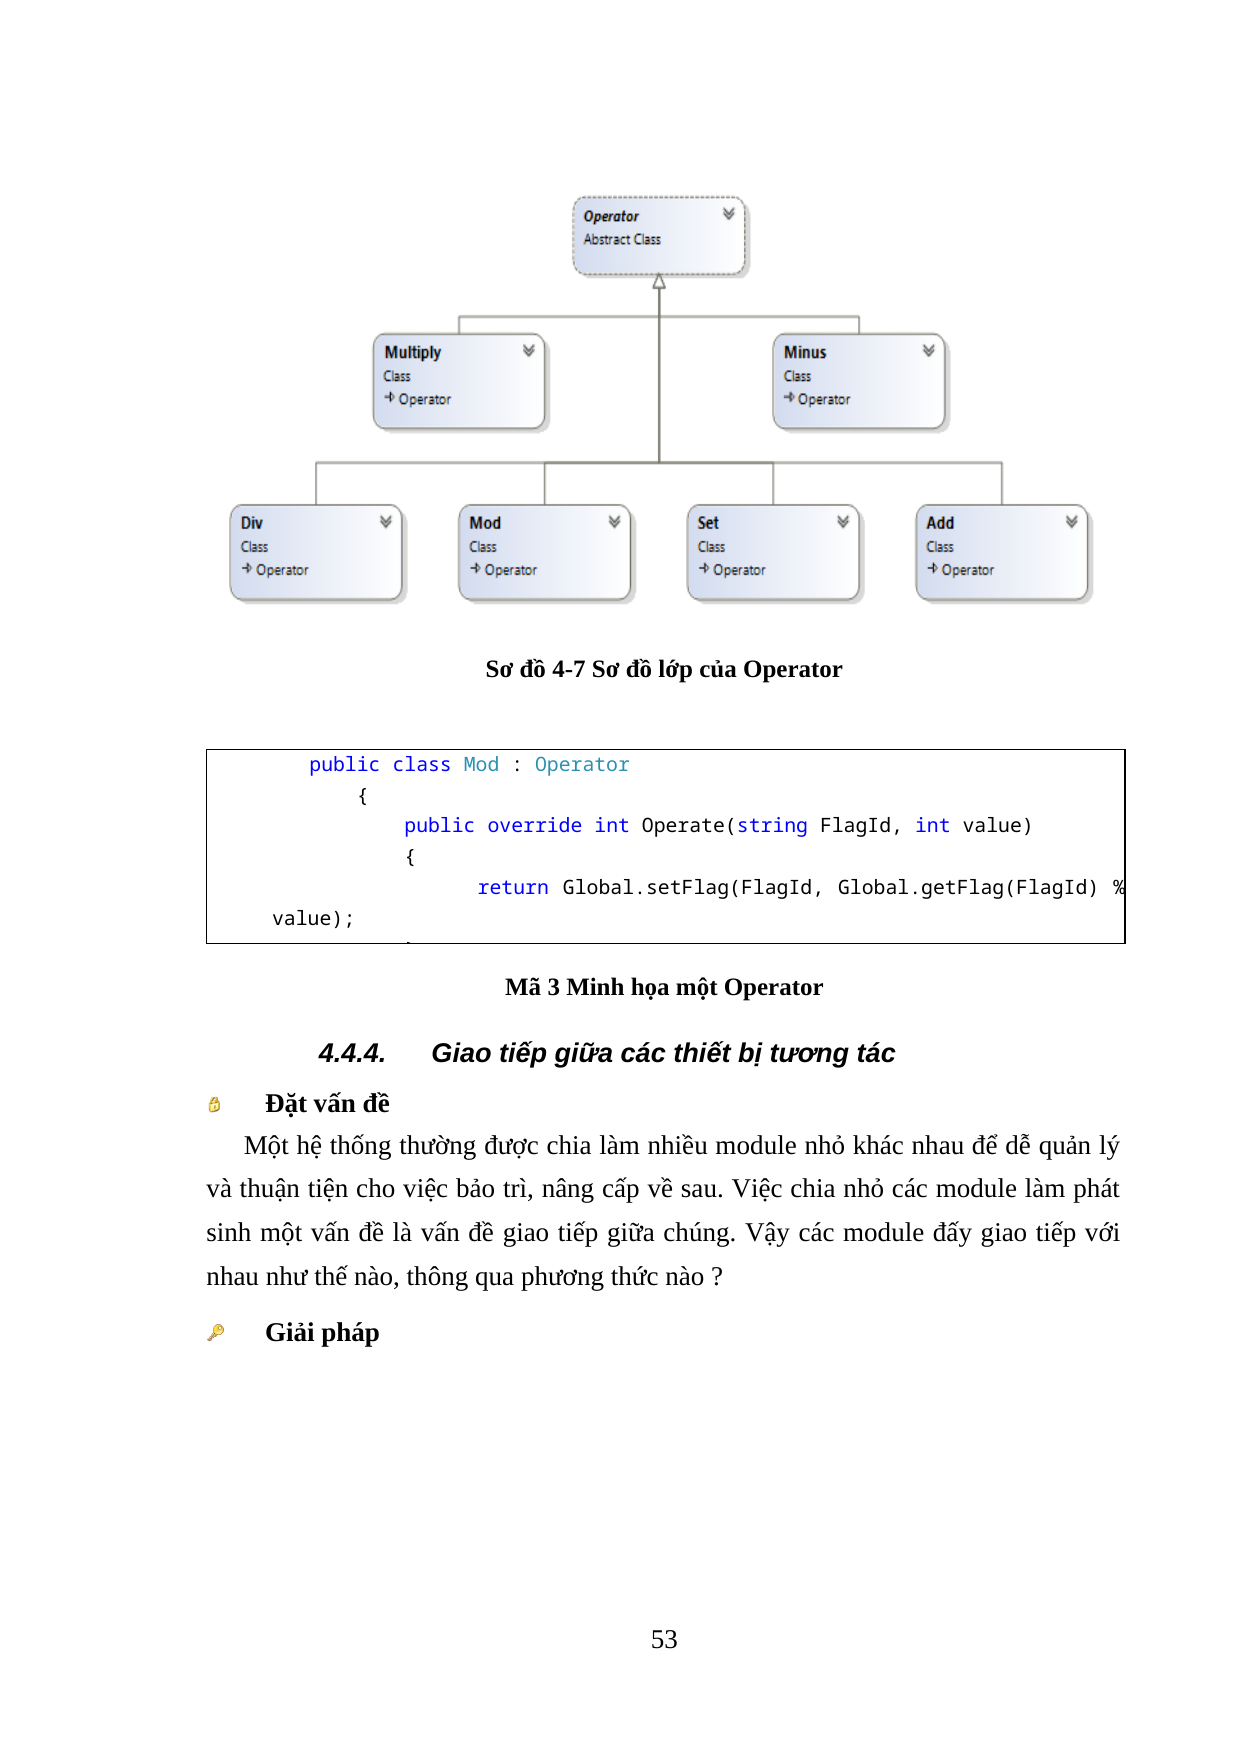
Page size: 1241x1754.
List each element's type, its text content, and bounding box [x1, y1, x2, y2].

picture [214, 177, 1114, 629]
text Một hệ thống thường được chia làm nhiều module nhỏ khác nhau để dễ quản lý và thuận tiện cho việc bảo trì, nâng cấp về sau. Việc chia nhỏ các module làm phát sinh một vấn đề là vấn đề giao tiếp giữa chúng. Vậy các module đấy giao tiếp với nhau như thế nào, thông qua phương thức nào ? [206, 1129, 1122, 1291]
picture [207, 1324, 224, 1341]
picture [207, 1095, 221, 1113]
text Mã 3 Minh họa một Operator [206, 972, 1122, 1001]
subtitle Giao tiếp giữa các thiết bị tương tác [281, 1037, 1122, 1068]
text Giải pháp [206, 1316, 1122, 1347]
text Đặt vấn đề [206, 1087, 1122, 1118]
